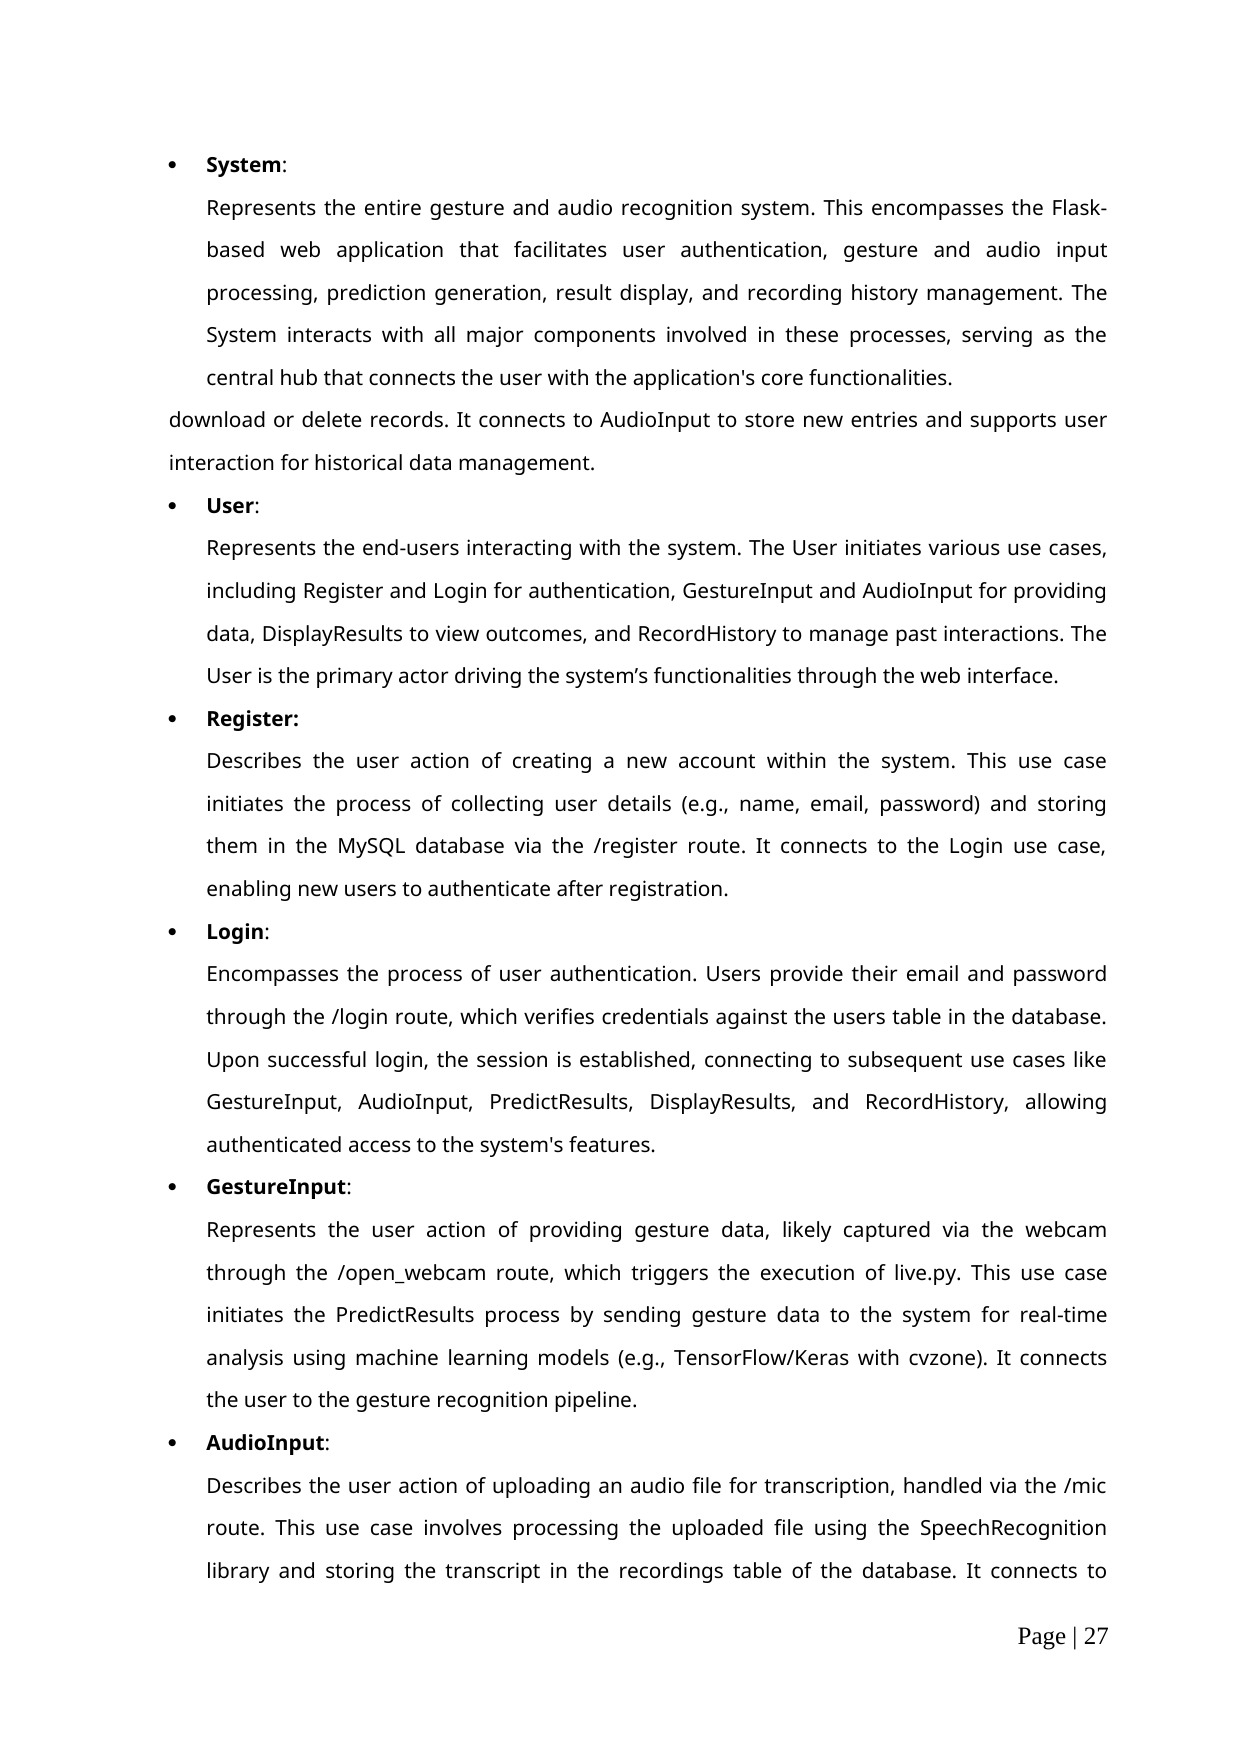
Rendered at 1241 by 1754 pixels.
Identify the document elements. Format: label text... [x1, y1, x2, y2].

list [169, 1428, 1108, 1584]
list System: Represents the entire gesture and audio recognition system. This encompasses the Flask-based web application that facilitates user authentication, gesture and audio input processing, prediction generation, result display, and recording history management. The System interacts with all major components involved in these processes, serving as the central hub that connects the user with the application's core functionalities. [169, 150, 1108, 391]
list User: Represents the end-users interacting with the system. The User initiates various use cases, including Register and Login for authentication, GestureInput and AudioInput for providing data, DisplayResults to view outcomes, and RecordHistory to manage past interactions. The User is the primary actor driving the system’s functionalities through the web interface. [169, 491, 1108, 690]
list Login: Encompasses the process of user authentication. Users provide their email and password through the /login route, which verifies credentials against the users table in the database. Upon successful login, the session is established, connecting to subsequent use cases like GestureInput, AudioInput, PredictResults, DisplayResults, and RecordHistory, allowing authenticated access to the system's features. [169, 917, 1108, 1158]
text download or delete records. It connects to AudioInput to store new entries and supports user interaction for historical data management. [169, 406, 1108, 477]
list GestureInput: Represents the user action of providing gesture data, likely captured via the webcam through the /open_webcam route, which triggers the execution of live.py. This use case initiates the PredictResults process by sending gesture data to the system for real-time analysis using machine learning models (e.g., TensorFlow/Keras with cvzone). It connects the user to the gesture recognition pipeline. [169, 1172, 1108, 1414]
list Register: Describes the user action of creating a new account within the system. This use case initiates the process of collecting user details (e.g., name, email, password) and storing them in the MySQL database via the /register route. It connects to the Login use case, enabling new users to authenticate after registration. [169, 704, 1108, 903]
